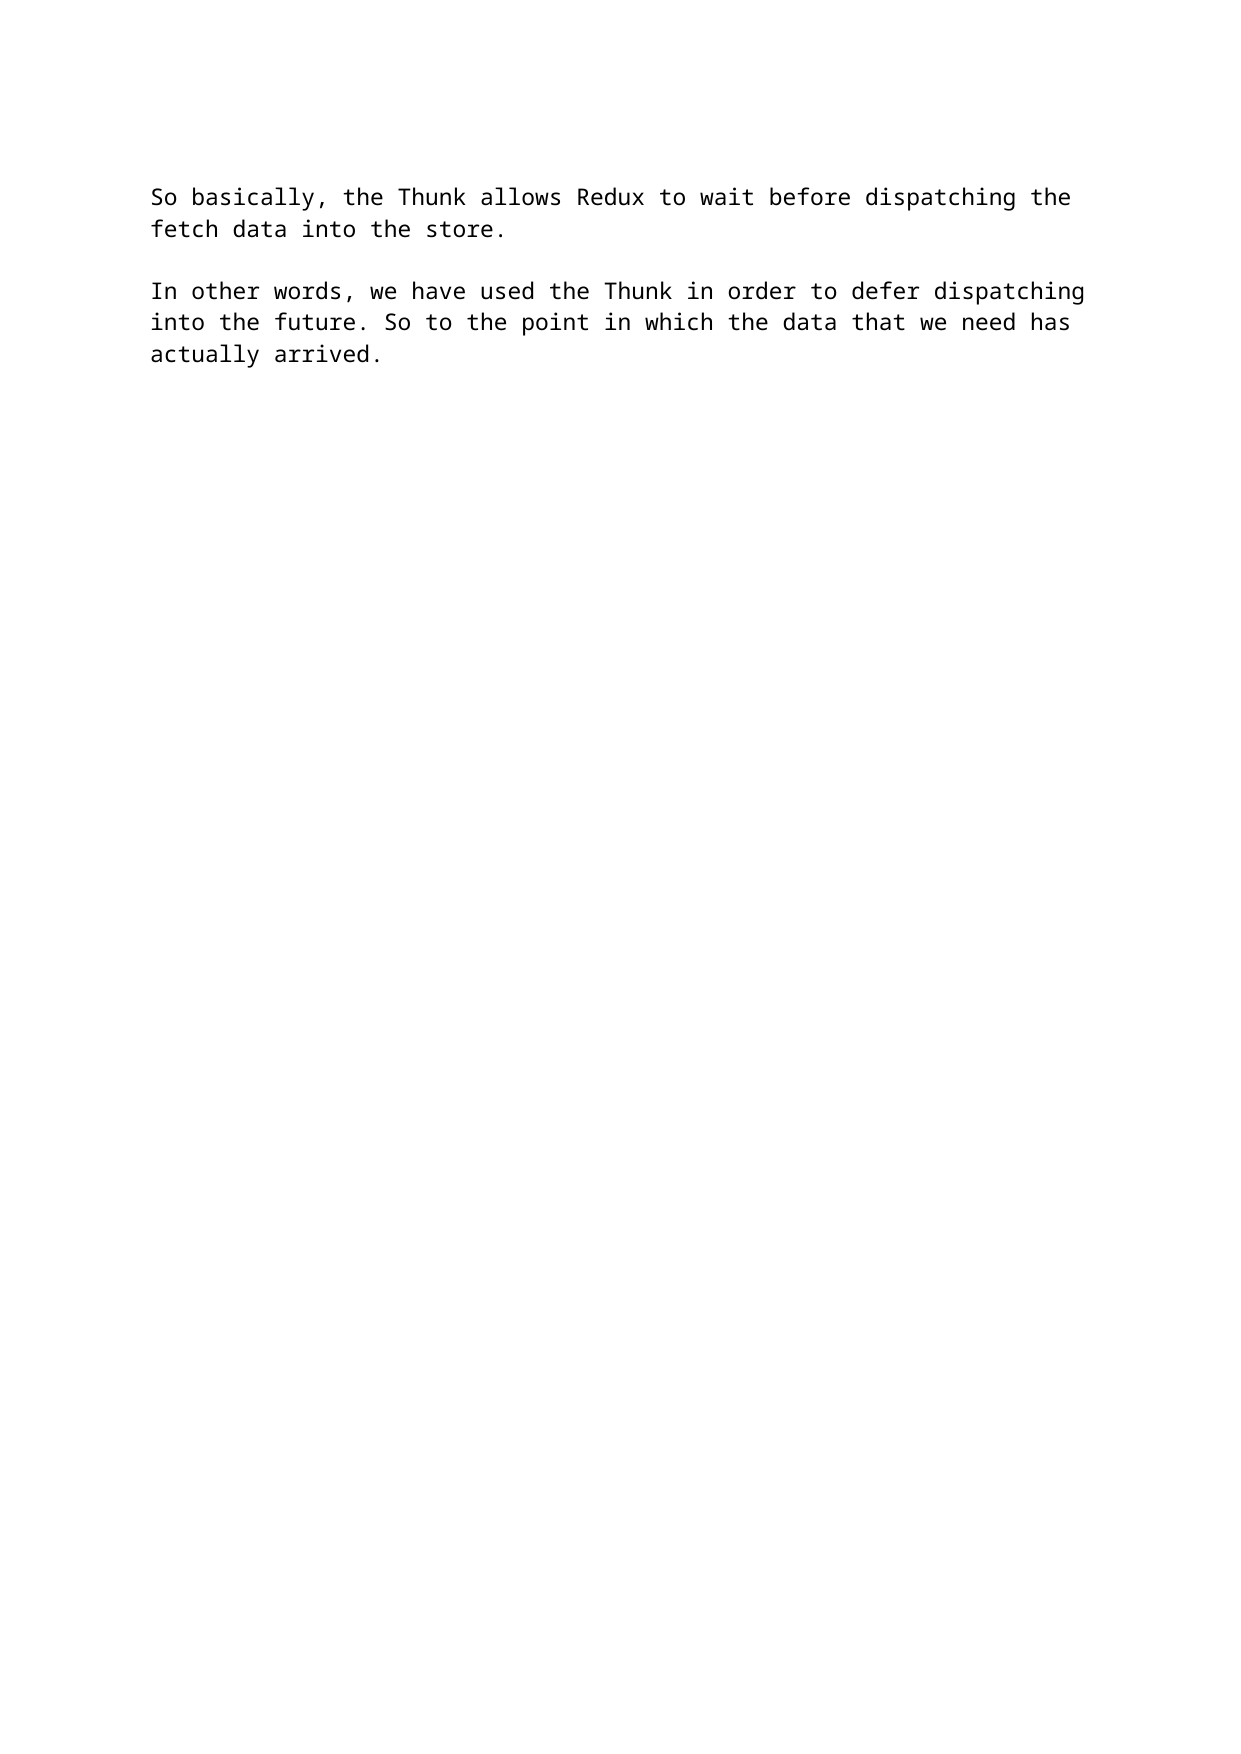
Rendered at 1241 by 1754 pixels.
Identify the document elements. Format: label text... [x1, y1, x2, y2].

text In other words, we have used the Thunk in order to defer dispatching into the future. So to the point in which the data that we need has actually arrived. [150, 275, 1090, 369]
text So basically, the Thunk allows Redux to wait before dispatching the fetch data into the store. [150, 181, 1090, 244]
